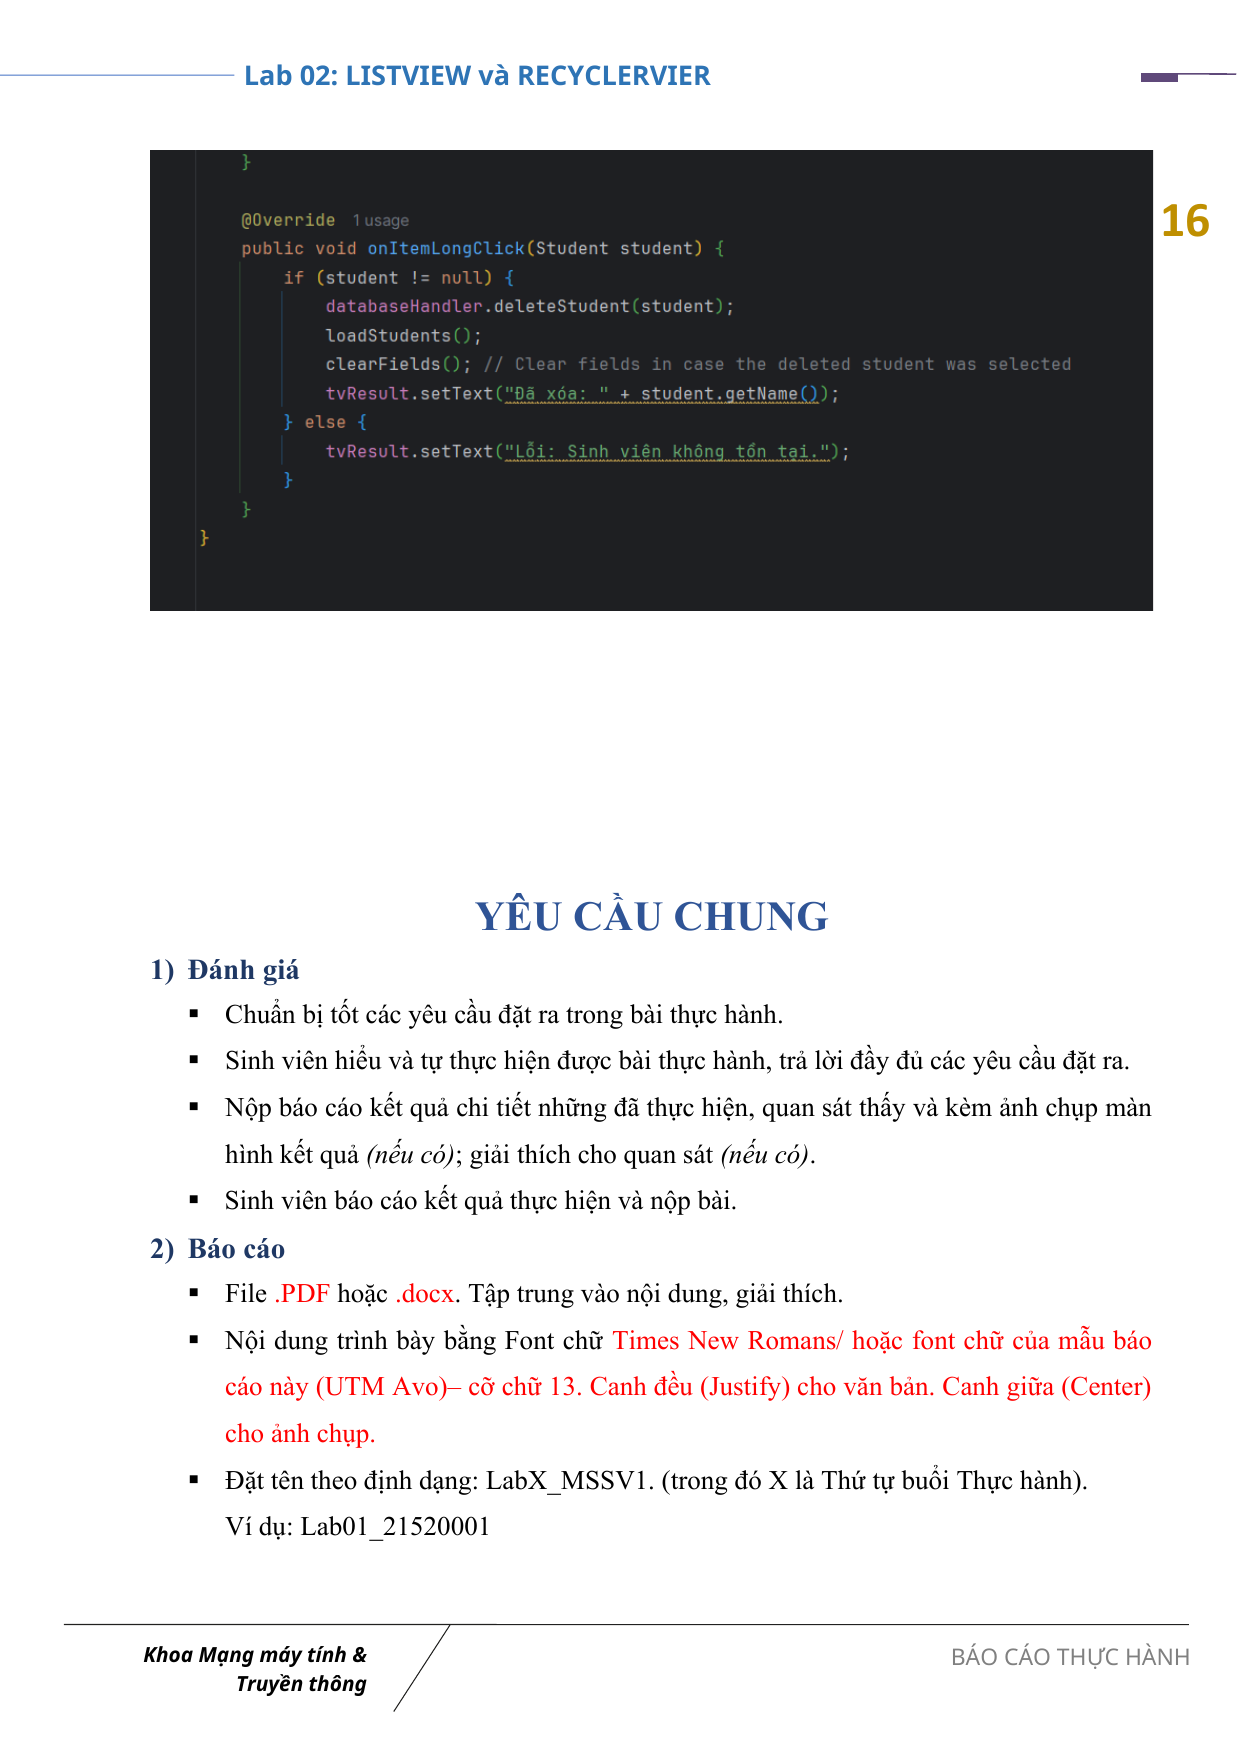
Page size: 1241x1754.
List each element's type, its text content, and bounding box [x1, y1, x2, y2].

picture [150, 150, 1154, 611]
text YÊU CẦU CHUNG [150, 891, 1153, 939]
list Nộp báo cáo kết quả chi tiết những đã thực hiện, quan sát thấy và kèm ảnh chụp màn hình kết quả (nếu có); giải thích cho quan sát (nếu có). [187, 1091, 1153, 1169]
list Nội dung trình bày bằng Font chữ Times New Romans/ hoặc font chữ của mẫu báo cáo này (UTM Avo)– cỡ chữ 13. Canh đều (Justify) cho văn bản. Canh giữa (Center) cho ảnh chụp. [187, 1324, 1153, 1448]
list File .PDF hoặc .docx. Tập trung vào nội dung, giải thích. [187, 1277, 1153, 1308]
text Đánh giá [150, 952, 1153, 985]
list Sinh viên báo cáo kết quả thực hiện và nộp bài. [187, 1184, 1153, 1216]
list Ví dụ: Lab01_21520001 [225, 1511, 1153, 1542]
list Đặt tên theo định dạng: LabX_MSSV1. (trong đó X là Thứ tự buổi Thực hành). [187, 1464, 1153, 1495]
list Sinh viên hiểu và tự thực hiện được bài thực hành, trả lời đầy đủ các yêu cầu đặt ra. [187, 1044, 1153, 1076]
list Chuẩn bị tốt các yêu cầu đặt ra trong bài thực hành. [187, 998, 1153, 1029]
text Báo cáo [150, 1231, 1153, 1265]
